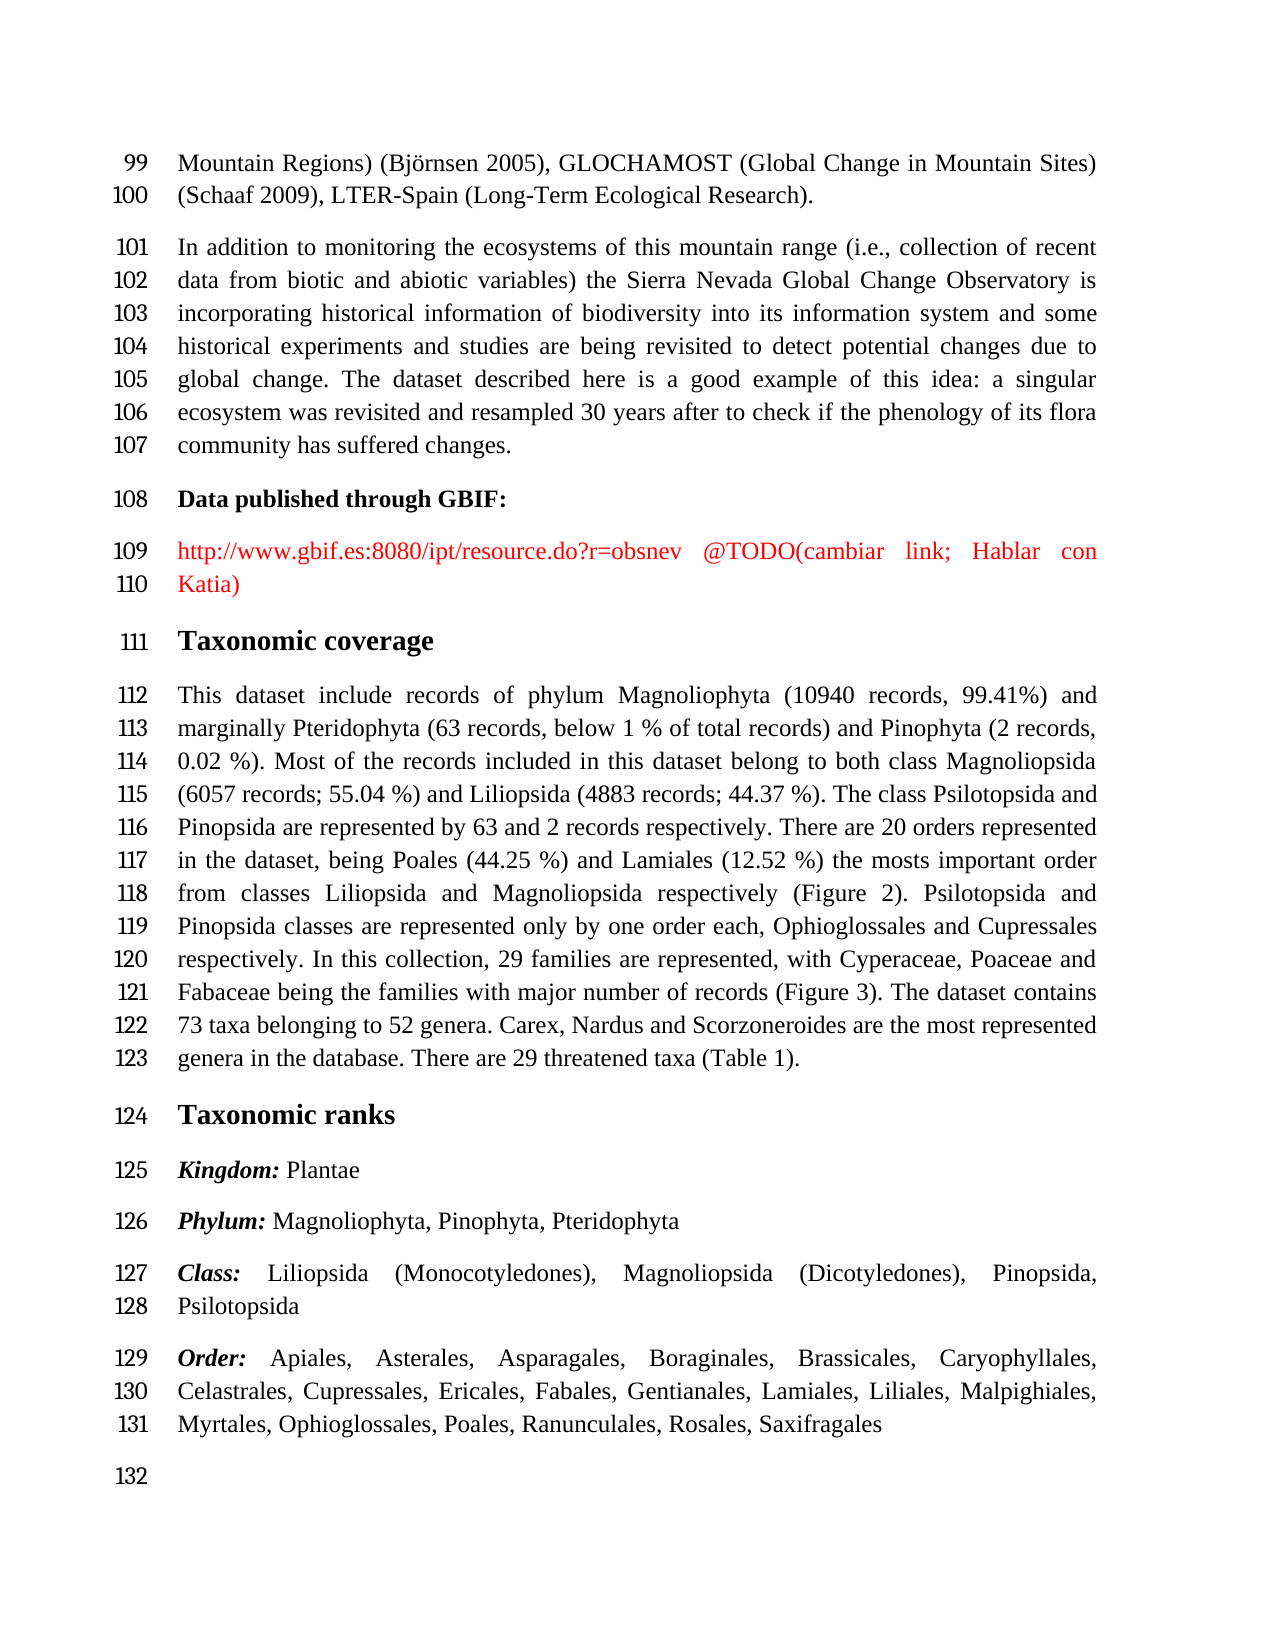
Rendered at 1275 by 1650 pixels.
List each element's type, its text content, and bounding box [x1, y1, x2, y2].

subtitle Data published through GBIF: [177, 484, 1098, 513]
text This dataset include records of phylum Magnoliophyta (10940 records, 99.41%) and marginally Pteridophyta (63 records, below 1 % of total records) and Pinophyta (2 records, 0.02 %). Most of the records included in this dataset belong to both class Magnoliopsida (6057 records; 55.04 %) and Liliopsida (4883 records; 44.37 %). The class Psilotopsida and Pinopsida are represented by 63 and 2 records respectively. There are 20 orders represented in the dataset, being Poales (44.25 %) and Lamiales (12.52 %) the mosts important order from classes Liliopsida and Magnoliopsida respectively (Figure 2). Psilotopsida and Pinopsida classes are represented only by one order each, Ophioglossales and Cupressales respectively. In this collection, 29 families are represented, with Cyperaceae, Poaceae and Fabaceae being the families with major number of records (Figure 3). The dataset contains 73 taxa belonging to 52 genera. Carex, Nardus and Scorzoneroides are the most represented genera in the database. There are 29 threatened taxa (Table 1). [177, 680, 1098, 1072]
subtitle Taxonomic ranks [177, 1097, 1098, 1131]
text Class: Liliopsida (Monocotyledones), Magnoliopsida (Dicotyledones), Pinopsida, Psilotopsida [177, 1258, 1098, 1320]
text In addition to monitoring the ecosystems of this mountain range (i.e., collection of recent data from biotic and abiotic variables) the Sierra Nevada Global Change Observatory is incorporating historical information of biodiversity into its information system and some historical experiments and studies are being revisited to detect potential changes due to global change. The dataset described here is a good example of this idea: a singular ecosystem was revisited and resampled 30 years after to check if the phenology of its flora community has suffered changes. [177, 232, 1098, 459]
text http://www.gbif.es:8080/ipt/resource.do?r=obsnev @TODO(cambiar link; Hablar con Katia) [177, 536, 1098, 598]
text Kingdom: Plantae [177, 1155, 1098, 1183]
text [177, 148, 1098, 209]
text Phylum: Magnoliophyta, Pinophyta, Pteridophyta [177, 1206, 1098, 1235]
text Order: Apiales, Asterales, Asparagales, Boraginales, Brassicales, Caryophyllales, Celastrales, Cupressales, Ericales, Fabales, Gentianales, Lamiales, Liliales, Malpighiales, Myrtales, Ophioglossales, Poales, Ranunculales, Rosales, Saxifragales [177, 1343, 1098, 1438]
subtitle Taxonomic coverage [177, 623, 1098, 657]
